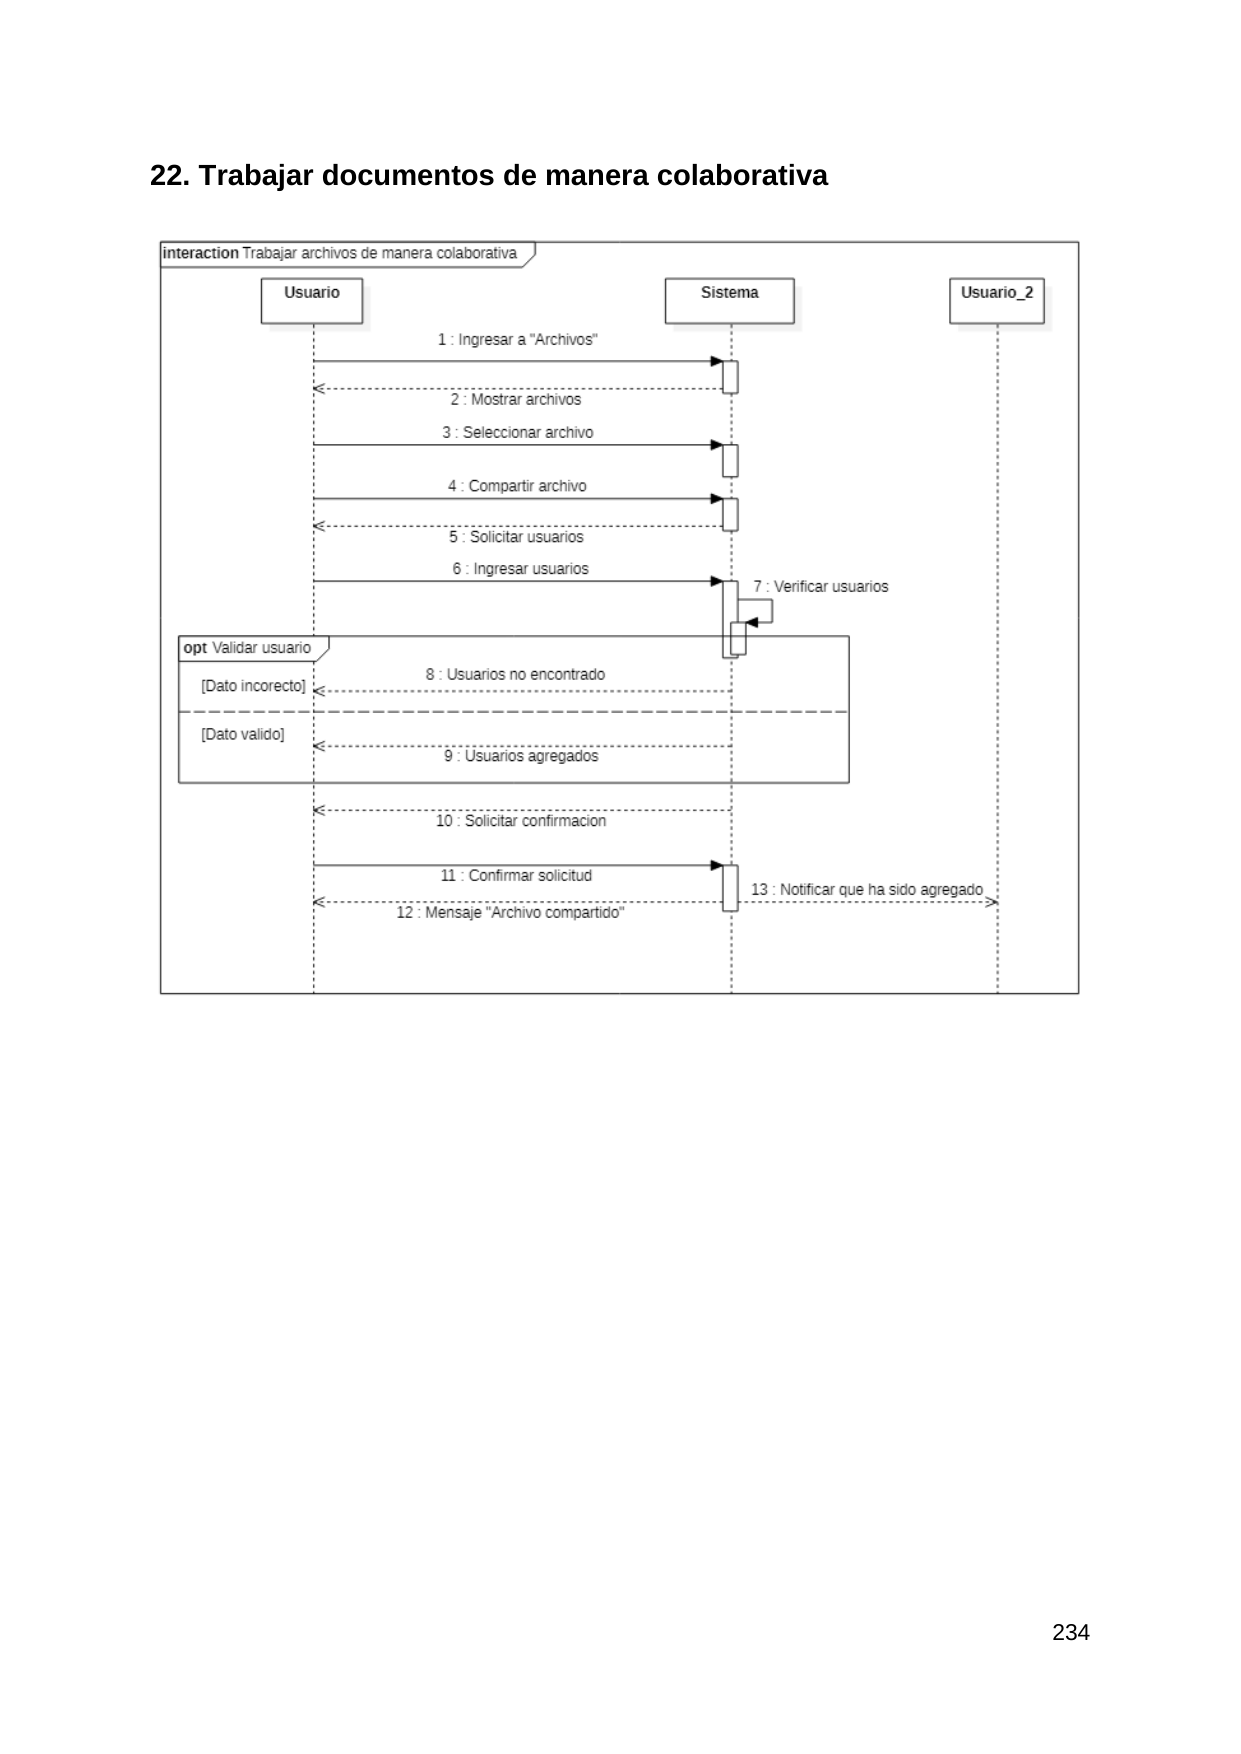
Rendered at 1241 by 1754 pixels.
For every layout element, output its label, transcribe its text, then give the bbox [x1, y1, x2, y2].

text 22. Trabajar documentos de manera colaborativa [150, 158, 1090, 191]
picture [150, 233, 1091, 1002]
